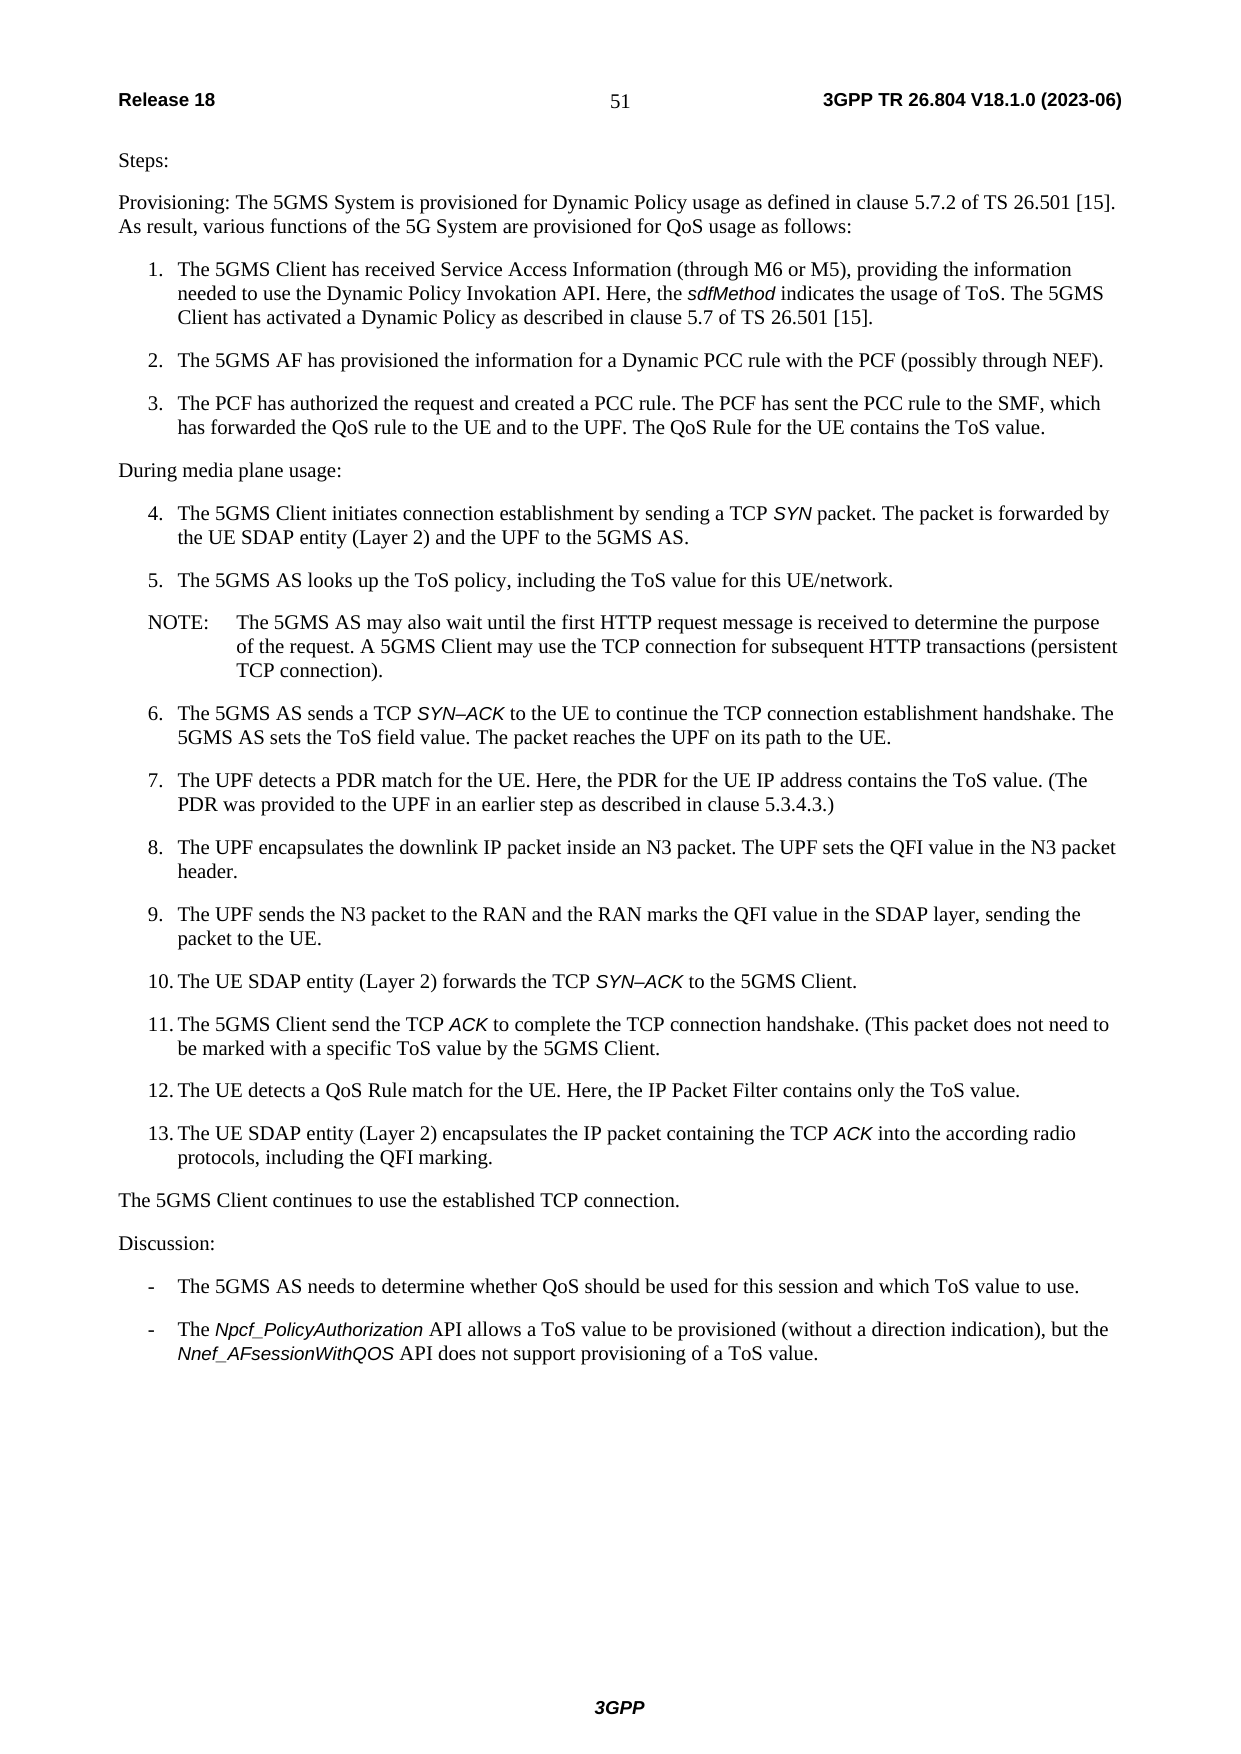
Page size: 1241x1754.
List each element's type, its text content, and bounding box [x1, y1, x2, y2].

text 4. The 5GMS Client initiates connection establishment by sending a TCP SYN packet. The packet is forwarded by the UE SDAP entity (Layer 2) and the UPF to the 5GMS AS. [148, 501, 1122, 549]
text 11. The 5GMS Client send the TCP ACK to complete the TCP connection handshake. (This packet does not need to be marked with a specific ToS value by the 5GMS Client. [148, 1012, 1122, 1060]
text Provisioning: The 5GMS System is provisioned for Dynamic Policy usage as defined in clause 5.7.2 of TS 26.501 [15]. As result, various functions of the 5G System are provisioned for QoS usage as follows: [118, 190, 1122, 238]
text - The Npcf_PolicyAuthorization API allows a ToS value to be provisioned (without a direction indication), but the Nnef_AFsessionWithQOS API does not support provisioning of a ToS value. [148, 1317, 1122, 1365]
text 2. The 5GMS AF has provisioned the information for a Dynamic PCC rule with the PCF (possibly through NEF). [148, 348, 1122, 372]
text 6. The 5GMS AS sends a TCP SYN–ACK to the UE to continue the TCP connection establishment handshake. The 5GMS AS sets the ToS field value. The packet reaches the UPF on its path to the UE. [148, 701, 1122, 749]
text - The 5GMS AS needs to determine whether QoS should be used for this session and which ToS value to use. [148, 1274, 1122, 1298]
text Steps: [118, 147, 1122, 172]
text 5. The 5GMS AS looks up the ToS policy, including the ToS value for this UE/network. [148, 567, 1122, 592]
text 7. The UPF detects a PDR match for the UE. Here, the PDR for the UE IP address contains the ToS value. (The PDR was provided to the UPF in an earlier step as described in clause 5.3.4.3.) [148, 768, 1122, 816]
text NOTE: The 5GMS AS may also wait until the first HTTP request message is received to determine the purpose of the request. A 5GMS Client may use the TCP connection for subsequent HTTP transactions (persistent TCP connection). [148, 610, 1122, 682]
text 10. The UE SDAP entity (Layer 2) forwards the TCP SYN–ACK to the 5GMS Client. [148, 969, 1122, 993]
text 13. The UE SDAP entity (Layer 2) encapsulates the IP packet containing the TCP ACK into the according radio protocols, including the QFI marking. [148, 1121, 1122, 1169]
text During media plane usage: [118, 458, 1122, 482]
text Discussion: [118, 1231, 1122, 1255]
text The 5GMS Client continues to use the established TCP connection. [118, 1188, 1122, 1212]
text 8. The UPF encapsulates the downlink IP packet inside an N3 packet. The UPF sets the QFI value in the N3 packet header. [148, 835, 1122, 883]
text 9. The UPF sends the N3 packet to the RAN and the RAN marks the QFI value in the SDAP layer, sending the packet to the UE. [148, 902, 1122, 950]
text 1. The 5GMS Client has received Service Access Information (through M6 or M5), providing the information needed to use the Dynamic Policy Invokation API. Here, the sdfMethod indicates the usage of ToS. The 5GMS Client has activated a Dynamic Policy as described in clause 5.7 of TS 26.501 [15]. [148, 257, 1122, 329]
text 3. The PCF has authorized the request and created a PCC rule. The PCF has sent the PCC rule to the SMF, which has forwarded the QoS rule to the UE and to the UPF. The QoS Rule for the UE contains the ToS value. [148, 391, 1122, 439]
text 12. The UE detects a QoS Rule match for the UE. Here, the IP Packet Filter contains only the ToS value. [148, 1078, 1122, 1102]
